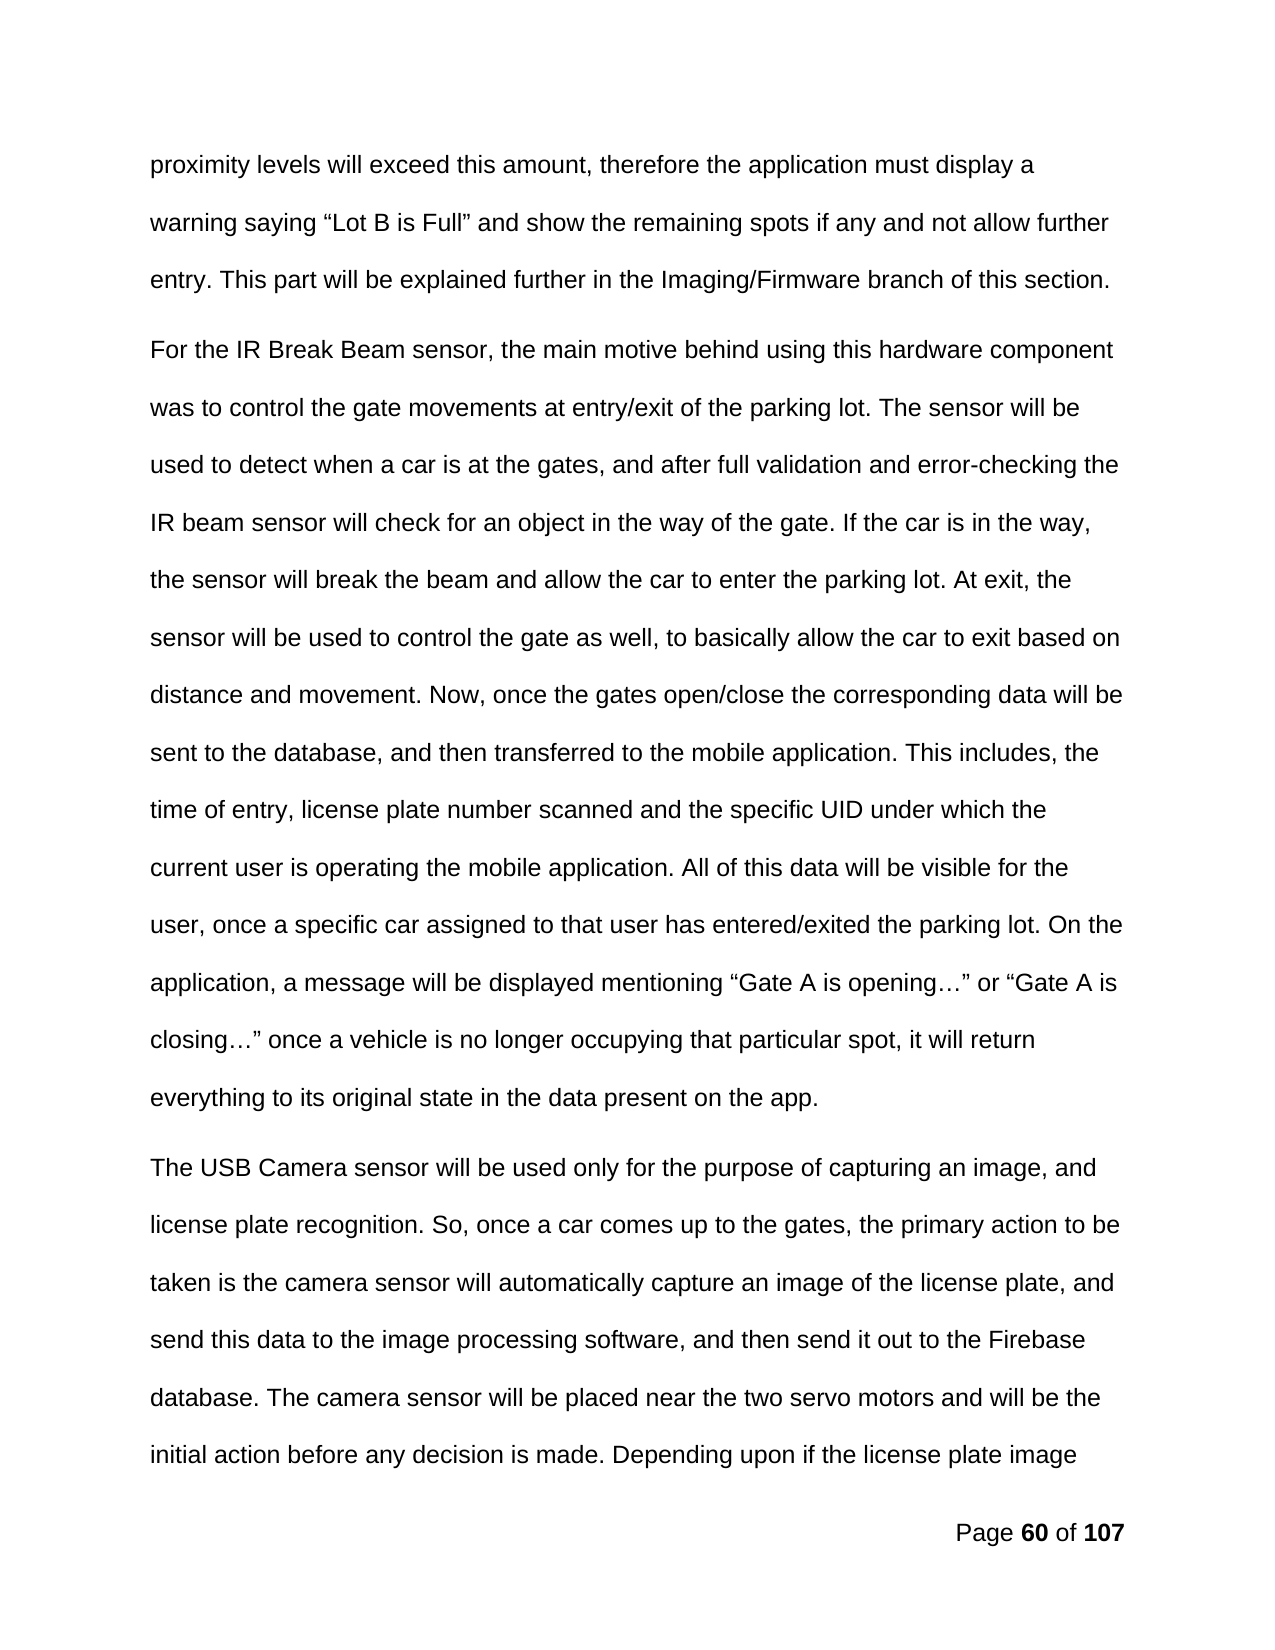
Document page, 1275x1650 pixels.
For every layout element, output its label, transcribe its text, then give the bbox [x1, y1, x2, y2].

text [150, 1152, 1125, 1469]
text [150, 150, 1125, 294]
text For the IR Break Beam sensor, the main motive behind using this hardware component was to control the gate movements at entry/exit of the parking lot. The sensor will be used to detect when a car is at the gates, and after full validation and error-checking the IR beam sensor will check for an object in the way of the gate. If the car is in the way, the sensor will break the beam and allow the car to enter the parking lot. At exit, the sensor will be used to control the gate as well, to basically allow the car to exit based on distance and movement. Now, once the gates open/close the corresponding data will be sent to the database, and then transferred to the mobile application. This includes, the time of entry, license plate number scanned and the specific UID under which the current user is operating the mobile application. All of this data will be visible for the user, once a specific car assigned to that user has entered/exited the parking lot. On the application, a message will be displayed mentioning “Gate A is opening…” or “Gate A is closing…” once a vehicle is no longer occupying that particular spot, it will return everything to its original state in the data present on the app. [150, 335, 1125, 1111]
